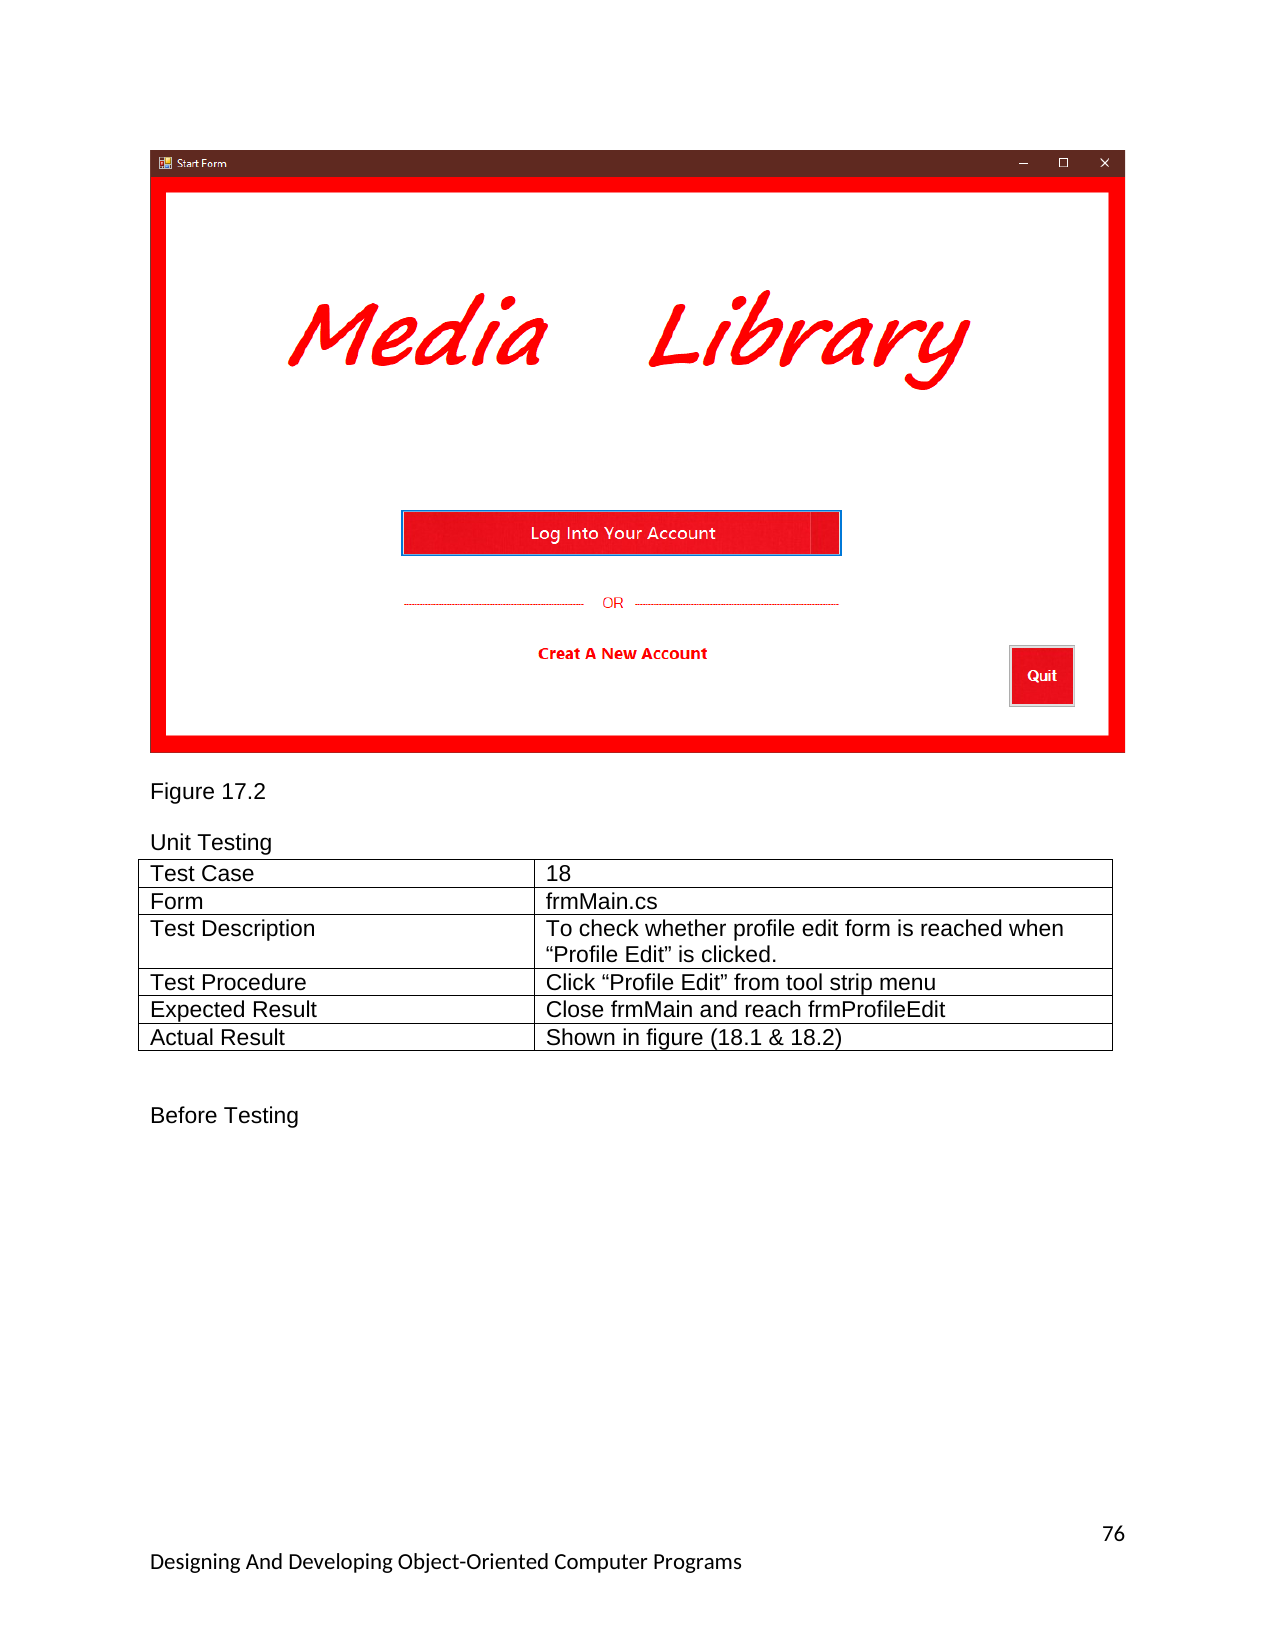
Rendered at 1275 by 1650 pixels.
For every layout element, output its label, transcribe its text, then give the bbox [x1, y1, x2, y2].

subtitle Figure 17.2 [150, 778, 1125, 804]
table_header 18 [535, 860, 1112, 887]
table_cell Shown in figure (18.1 & 18.2) [535, 1024, 1112, 1050]
table_header Test Case [139, 860, 534, 887]
table_cell Close frmMain and reach frmProfileEdit [535, 996, 1112, 1022]
table_cell Test Description [139, 915, 534, 968]
picture [150, 150, 1125, 753]
table_cell To check whether profile edit form is reached when “Profile Edit” is clicked. [535, 915, 1112, 968]
table_cell Click “Profile Edit” from tool strip menu [535, 969, 1112, 995]
text Before Testing [150, 1102, 1125, 1128]
table_cell Test Procedure [139, 969, 534, 995]
subtitle Unit Testing [150, 829, 1125, 855]
table_cell frmMain.cs [535, 888, 1112, 914]
table_cell Form [139, 888, 534, 914]
table_cell Actual Result [139, 1024, 534, 1050]
table_cell Expected Result [139, 996, 534, 1022]
